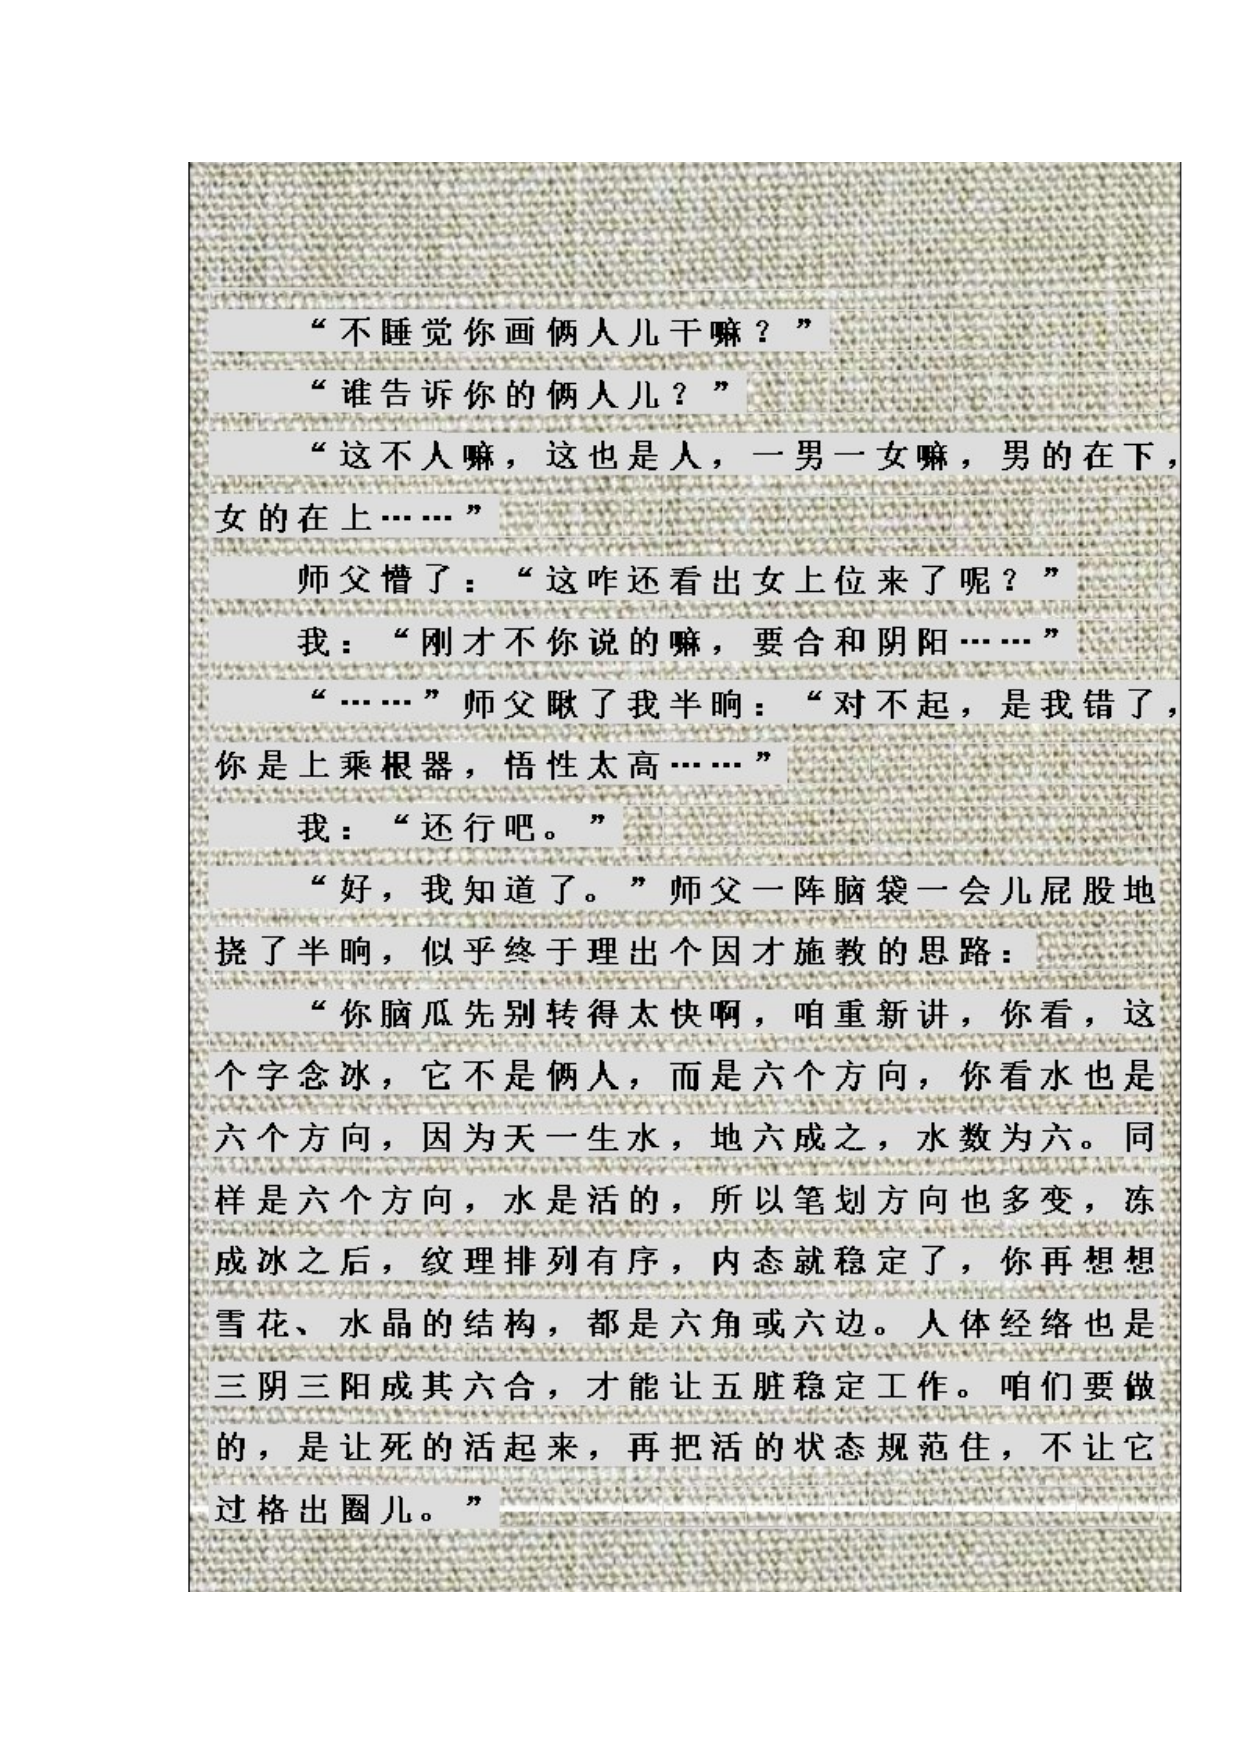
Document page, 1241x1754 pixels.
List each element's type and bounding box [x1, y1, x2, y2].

picture [187, 162, 1182, 1592]
